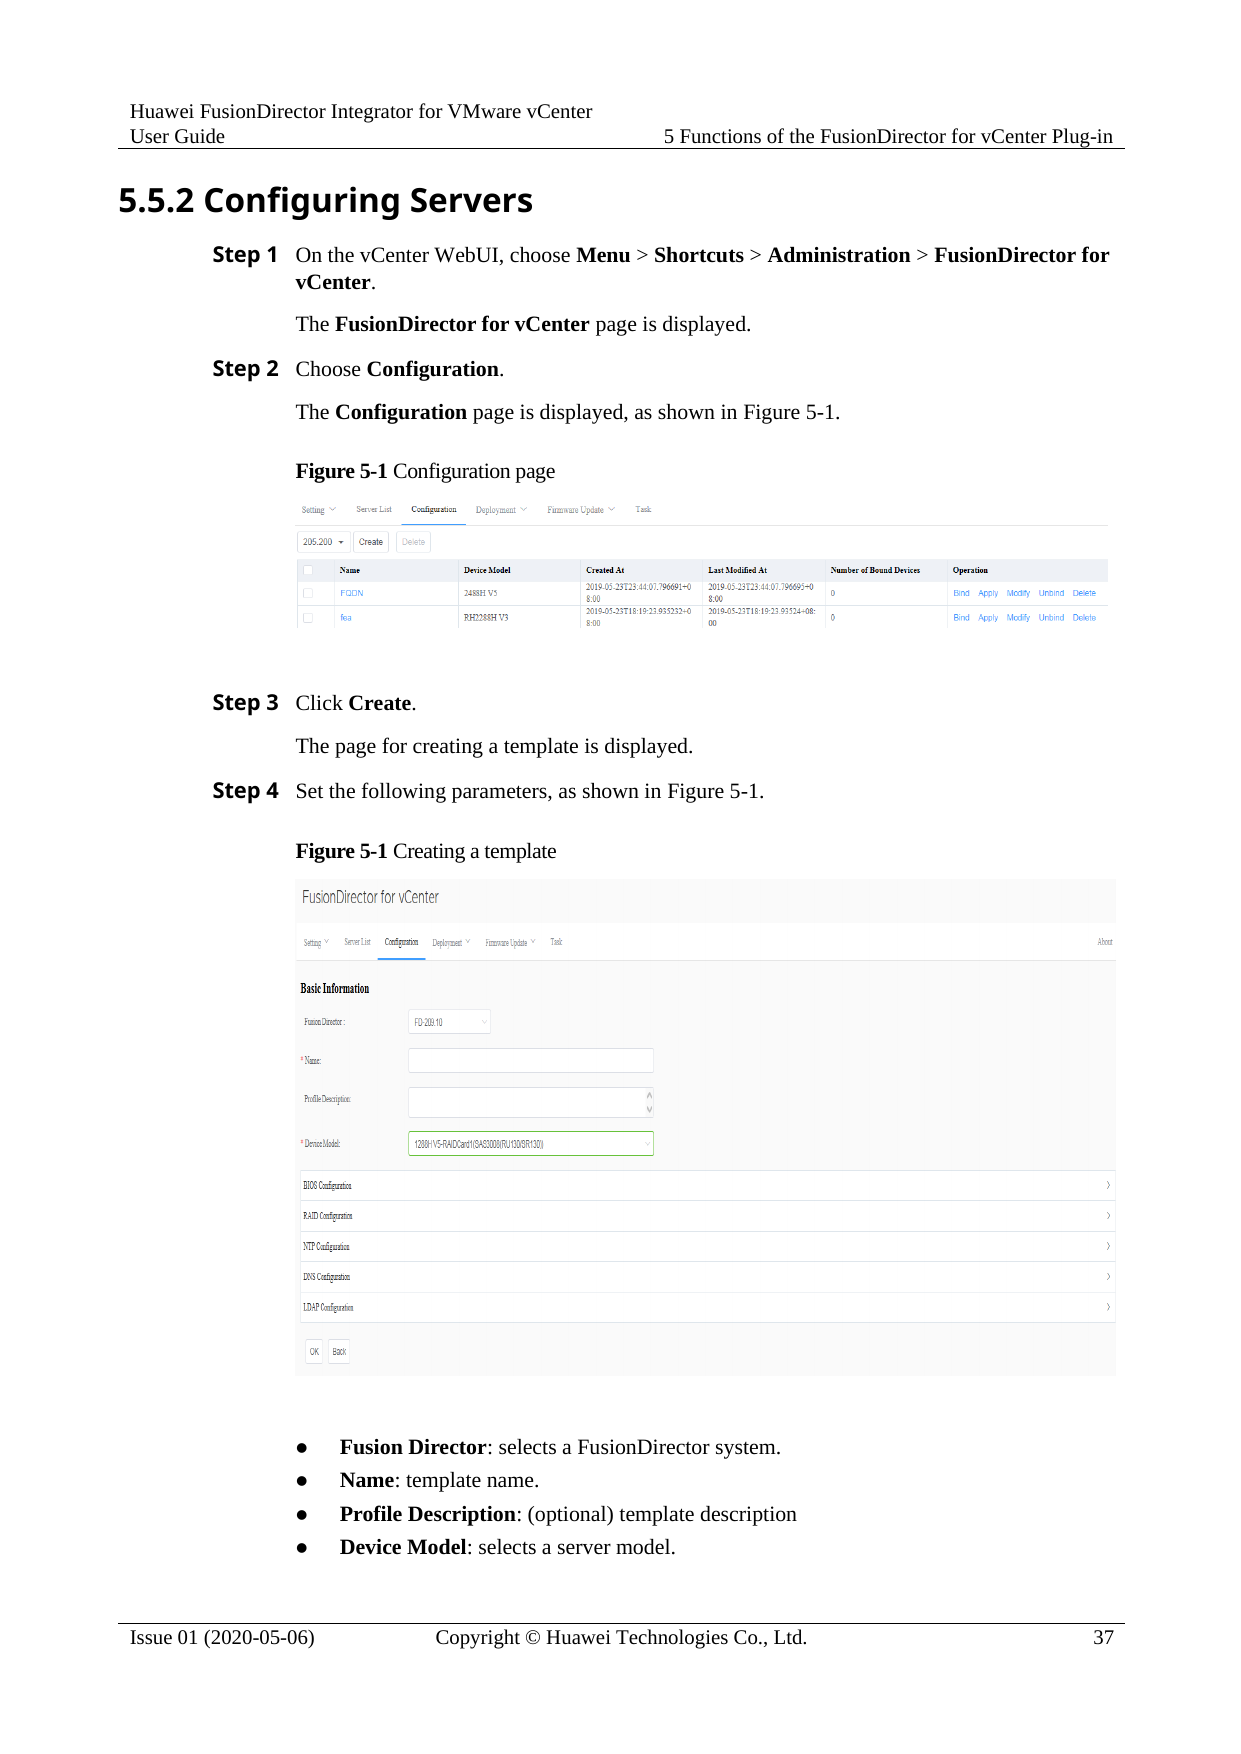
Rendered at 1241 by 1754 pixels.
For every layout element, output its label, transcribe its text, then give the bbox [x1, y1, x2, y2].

text Choose Configuration. [279, 353, 1122, 383]
text Configuration page [295, 458, 1122, 483]
text Set the following parameters, as shown in Figure 5-9. [279, 775, 1122, 804]
list Device Model: selects a server model. [295, 1534, 1122, 1559]
list Profile Description: (optional) template description [295, 1501, 1122, 1526]
list On the vCenter WebUI, choose Menu > Shortcuts > Administration > FusionDirector for vCenter. [279, 239, 1122, 294]
text Click Create. [279, 686, 1122, 716]
list Fusion Director: selects a FusionDirector system. [295, 1434, 1122, 1459]
picture [295, 879, 1116, 1376]
list Name: template name. [295, 1467, 1122, 1492]
text The Configuration page is displayed, as shown in Figure 5-8. [295, 399, 1122, 424]
picture [295, 499, 1108, 628]
subtitle Configuring Servers [118, 177, 1122, 223]
text The page for creating a template is displayed. [295, 733, 1122, 758]
text Creating a template [295, 838, 1122, 863]
text The FusionDirector for vCenter page is displayed. [295, 311, 1122, 336]
